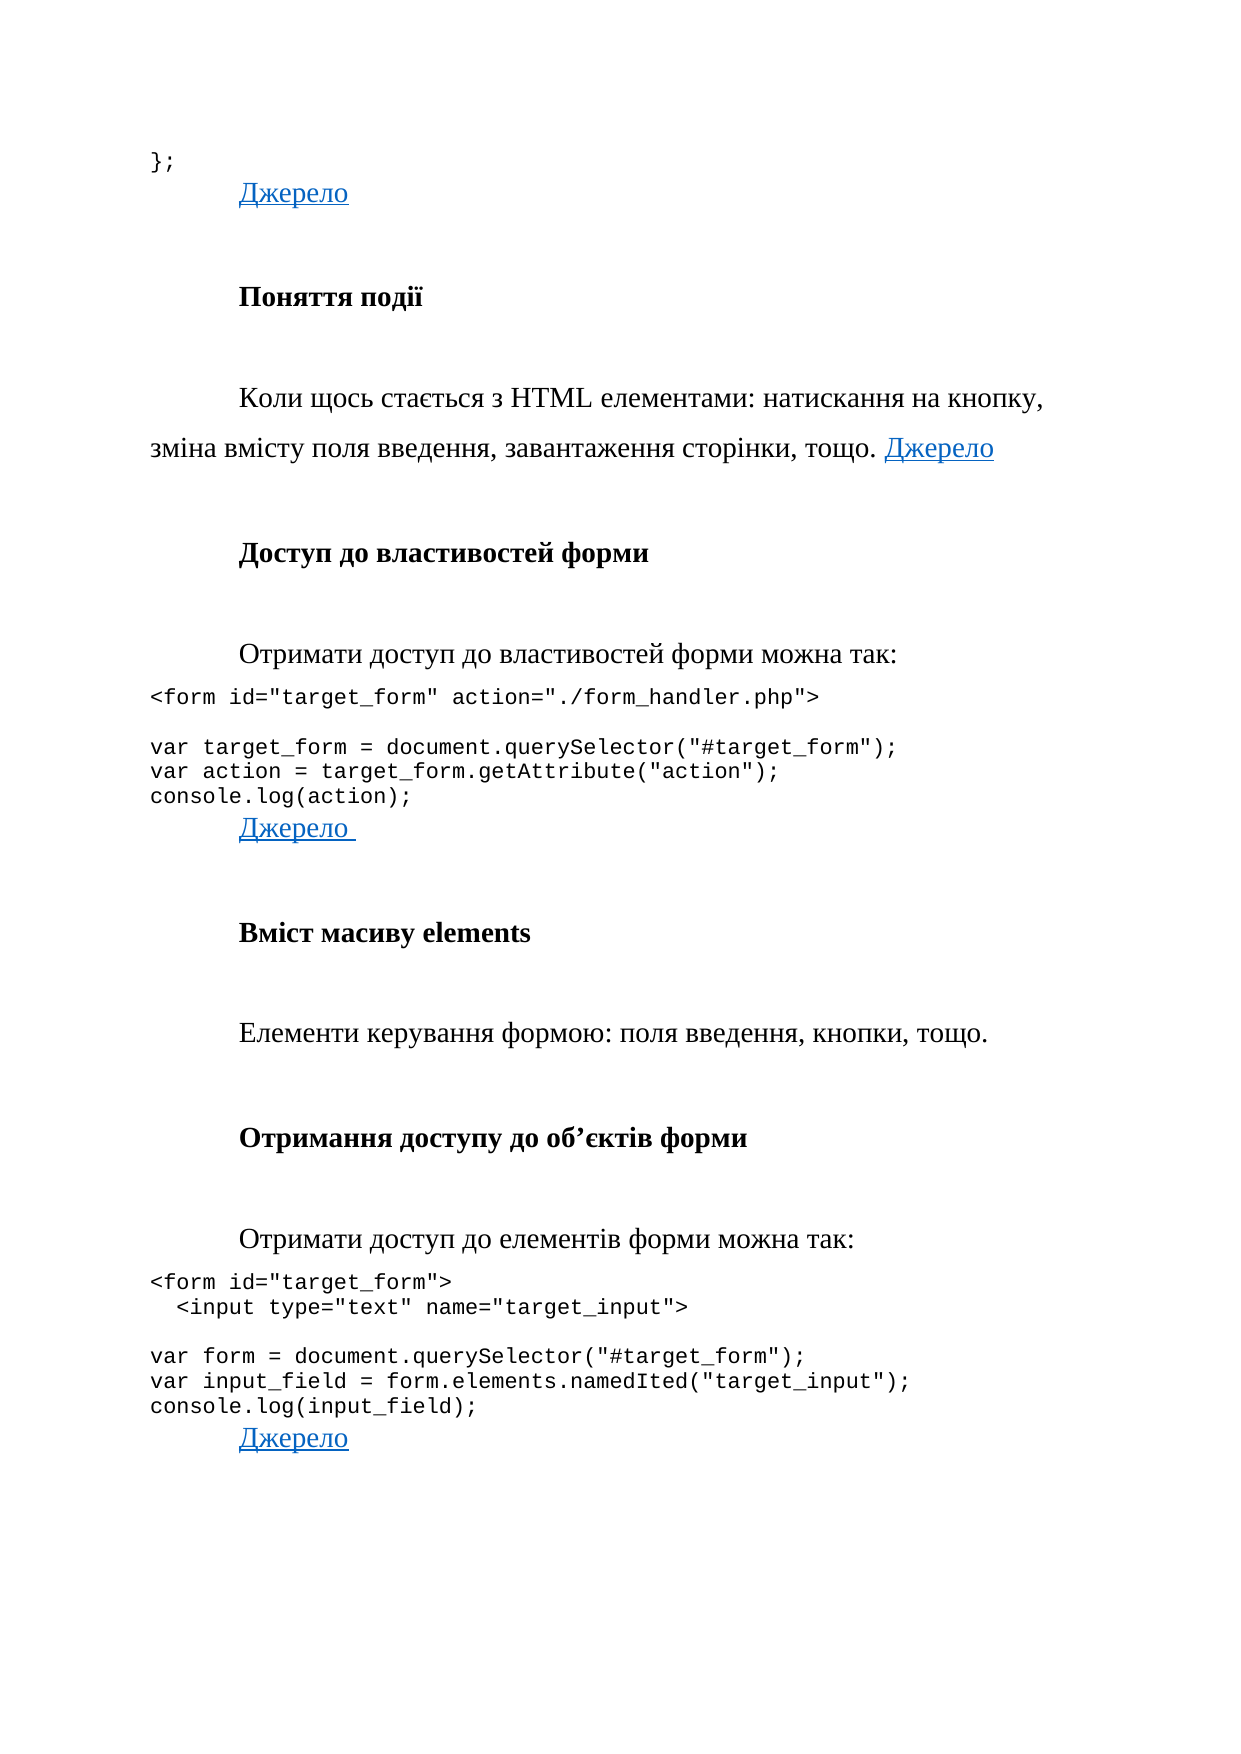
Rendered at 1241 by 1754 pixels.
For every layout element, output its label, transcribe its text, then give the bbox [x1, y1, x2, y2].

text }; [150, 150, 1090, 175]
text var action = target_form.getAttribute("action"); [150, 761, 1090, 785]
text <form id="target_form" action="./form_handler.php"> [150, 686, 1090, 711]
text Джерело [150, 810, 1090, 844]
text <form id="target_form"> [150, 1271, 1090, 1296]
text Джерело [150, 175, 1090, 208]
text Вміст масиву elements [150, 915, 1090, 948]
text Поняття події [150, 279, 1090, 313]
text Отримати доступ до властивостей форми можна так: [150, 636, 1090, 669]
text console.log(input_field); [150, 1395, 1090, 1420]
text Коли щось стається з HTML елементами: натискання на кнопку, зміна вмісту поля введення, завантаження сторінки, тощо. Джерело [150, 380, 1090, 464]
text Доступ до властивостей форми [150, 535, 1090, 569]
text var input_field = form.elements.namedIted("target_input"); [150, 1371, 1090, 1395]
text <input type="text" name="target_input"> [150, 1296, 1090, 1321]
text var form = document.querySelector("#target_form"); [150, 1346, 1090, 1371]
text Джерело [150, 1420, 1090, 1454]
text var target_form = document.querySelector("#target_form"); [150, 736, 1090, 761]
text Отримати доступ до елементів форми можна так: [150, 1221, 1090, 1254]
text Елементи керування формою: поля введення, кнопки, тощо. [150, 1016, 1090, 1049]
text Отримання доступу до об’єктів форми [150, 1120, 1090, 1154]
text console.log(action); [150, 785, 1090, 810]
